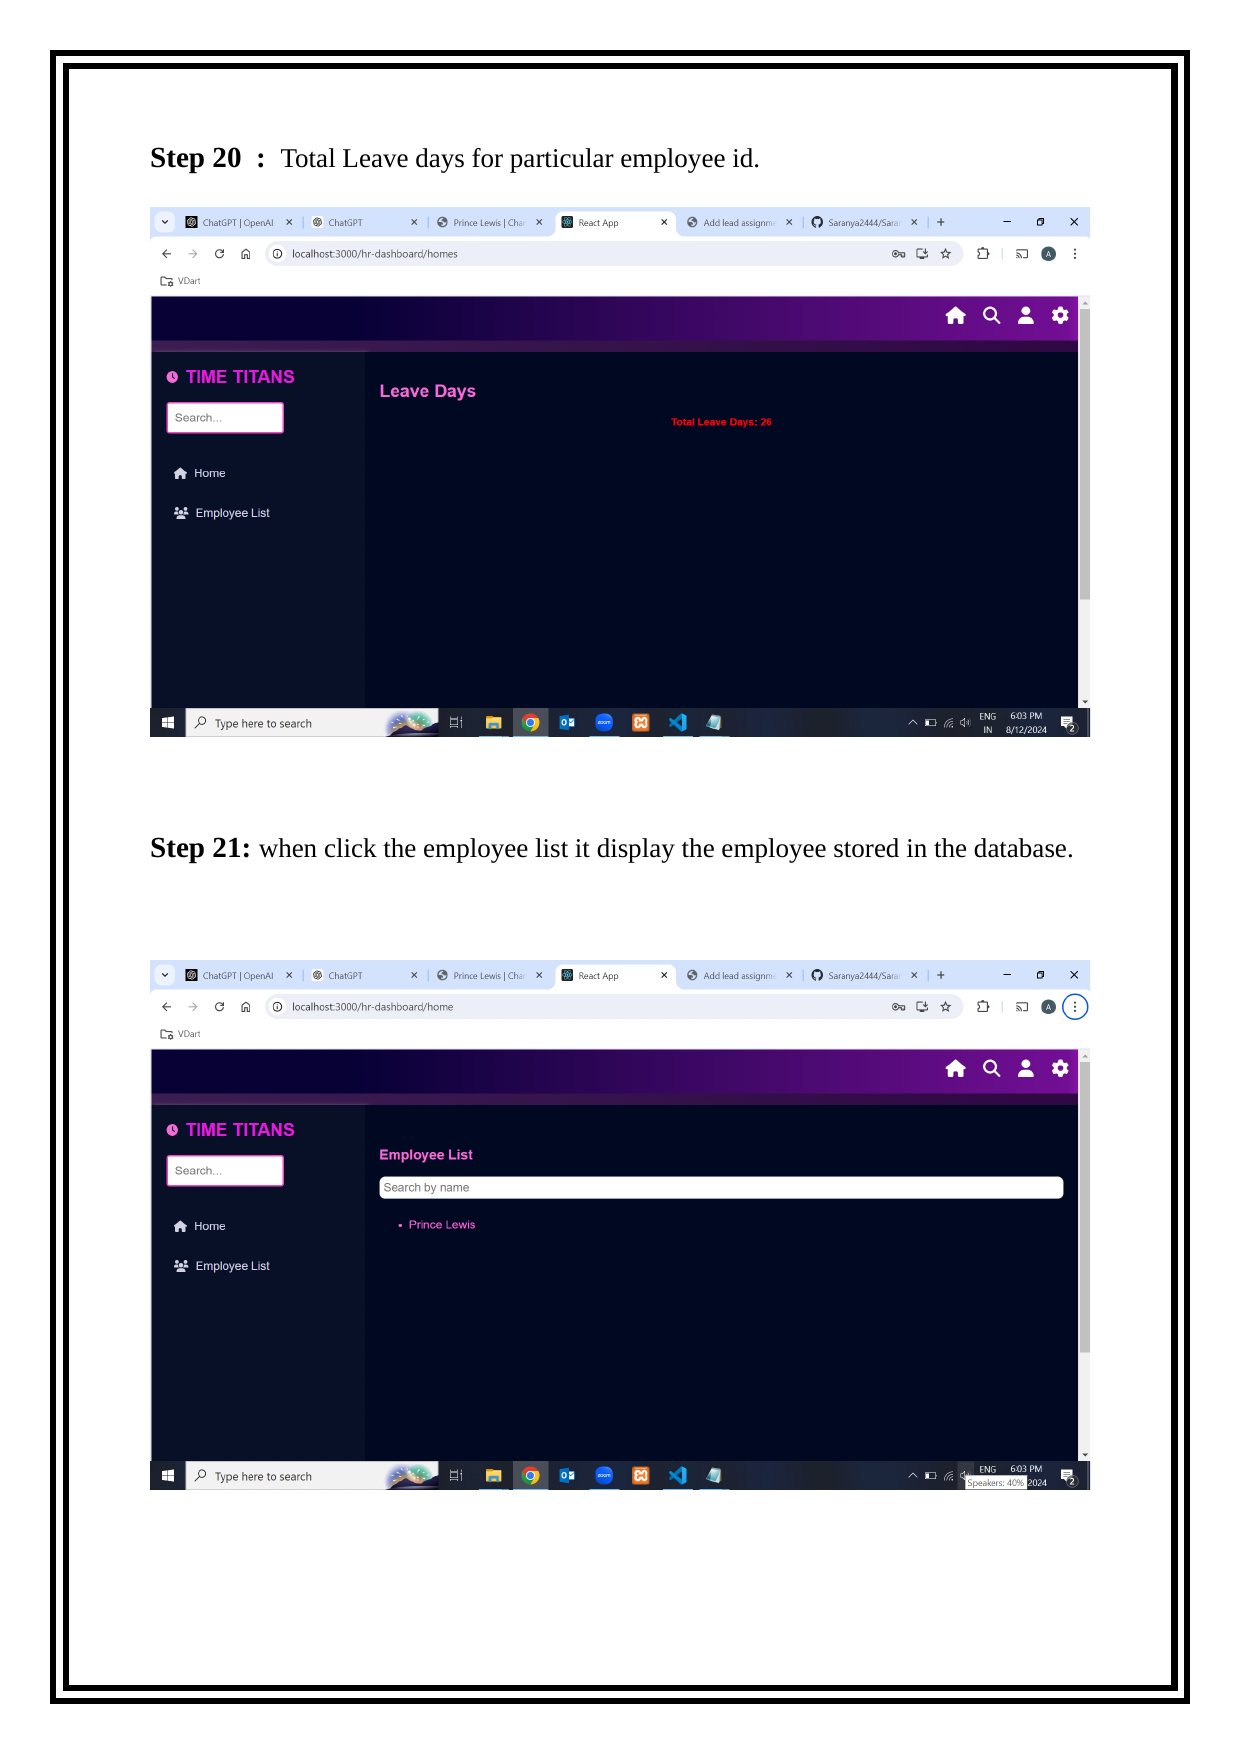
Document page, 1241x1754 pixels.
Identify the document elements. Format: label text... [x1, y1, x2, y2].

text Step 21: when click the employee list it display the employee stored in the database. [150, 830, 1090, 864]
picture [150, 960, 1091, 1490]
picture [150, 207, 1091, 737]
text Step 20 : Total Leave days for particular employee id. [150, 141, 1090, 174]
